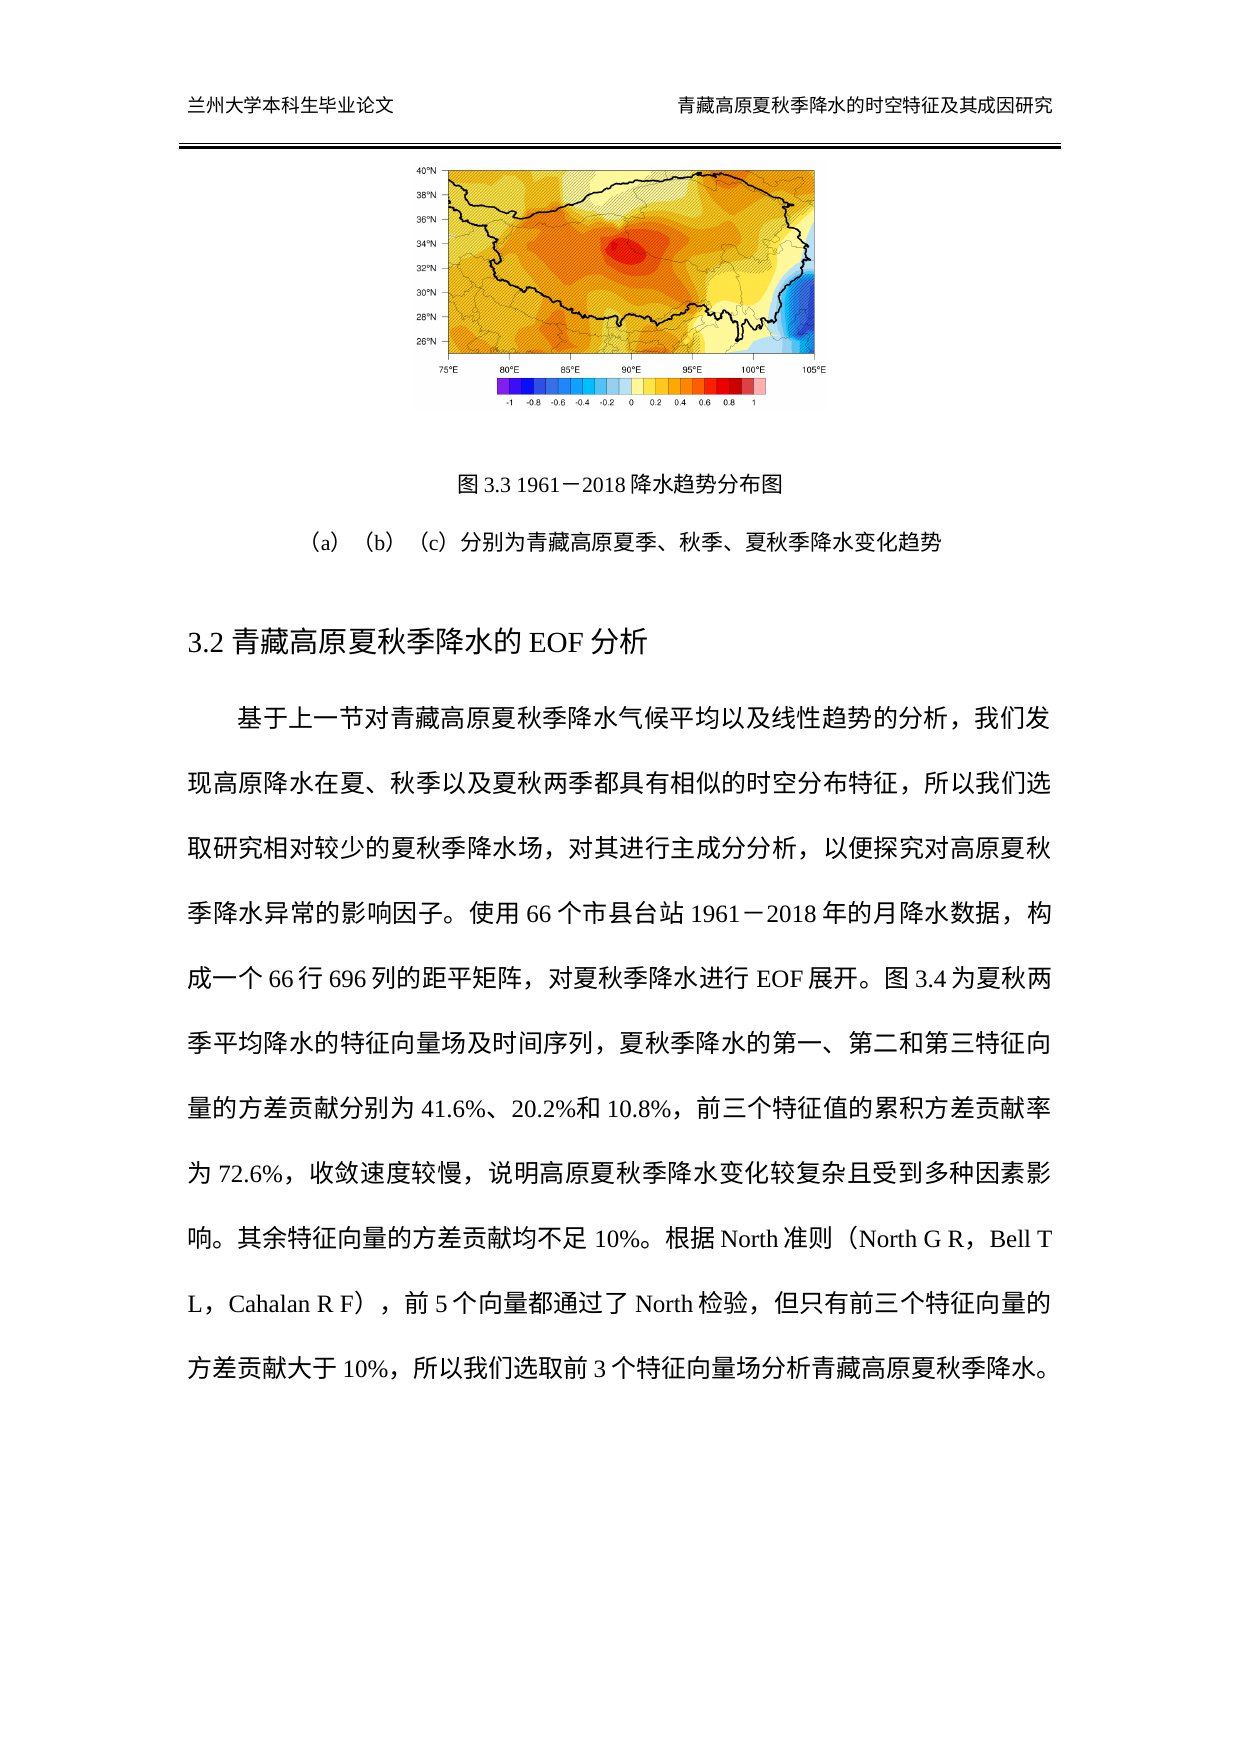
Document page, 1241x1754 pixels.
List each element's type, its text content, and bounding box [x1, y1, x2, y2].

text （a）（b）（c）分别为青藏高原夏季、秋季、夏秋季降水变化趋势 [187, 524, 1053, 557]
text 基于上一节对青藏高原夏秋季降水气候平均以及线性趋势的分析，我们发现高原降水在夏、秋季以及夏秋两季都具有相似的时空分布特征，所以我们选取研究相对较少的夏秋季降水场，对其进行主成分分析，以便探究对高原夏秋季降水异常的影响因子。使用66个市县台站1961－2018年的月降水数据，构成一个66行696列的距平矩阵，对夏秋季降水进行EOF展开。图3.4为夏秋两季平均降水的特征向量场及时间序列，夏秋季降水的第一、第二和第三特征向量的方差贡献分别为41.6%、20.2%和10.8%，前三个特征值的累积方差贡献率为72.6%，收敛速度较慢，说明高原夏秋季降水变化较复杂且受到多种因素影响。其余特征向量的方差贡献均不足10%。根据North准则（North G R，Bell T L，Cahalan R F），前5个向量都通过了North检验，但只有前三个特征向量的方差贡献大于10%，所以我们选取前3个特征向量场分析青藏高原夏秋季降水。 [187, 684, 1053, 1399]
text 图3.3 1961－2018降水趋势分布图 [187, 467, 1053, 499]
text 3.2 青藏高原夏秋季降水的EOF分析 [187, 607, 1053, 672]
picture [413, 162, 827, 411]
